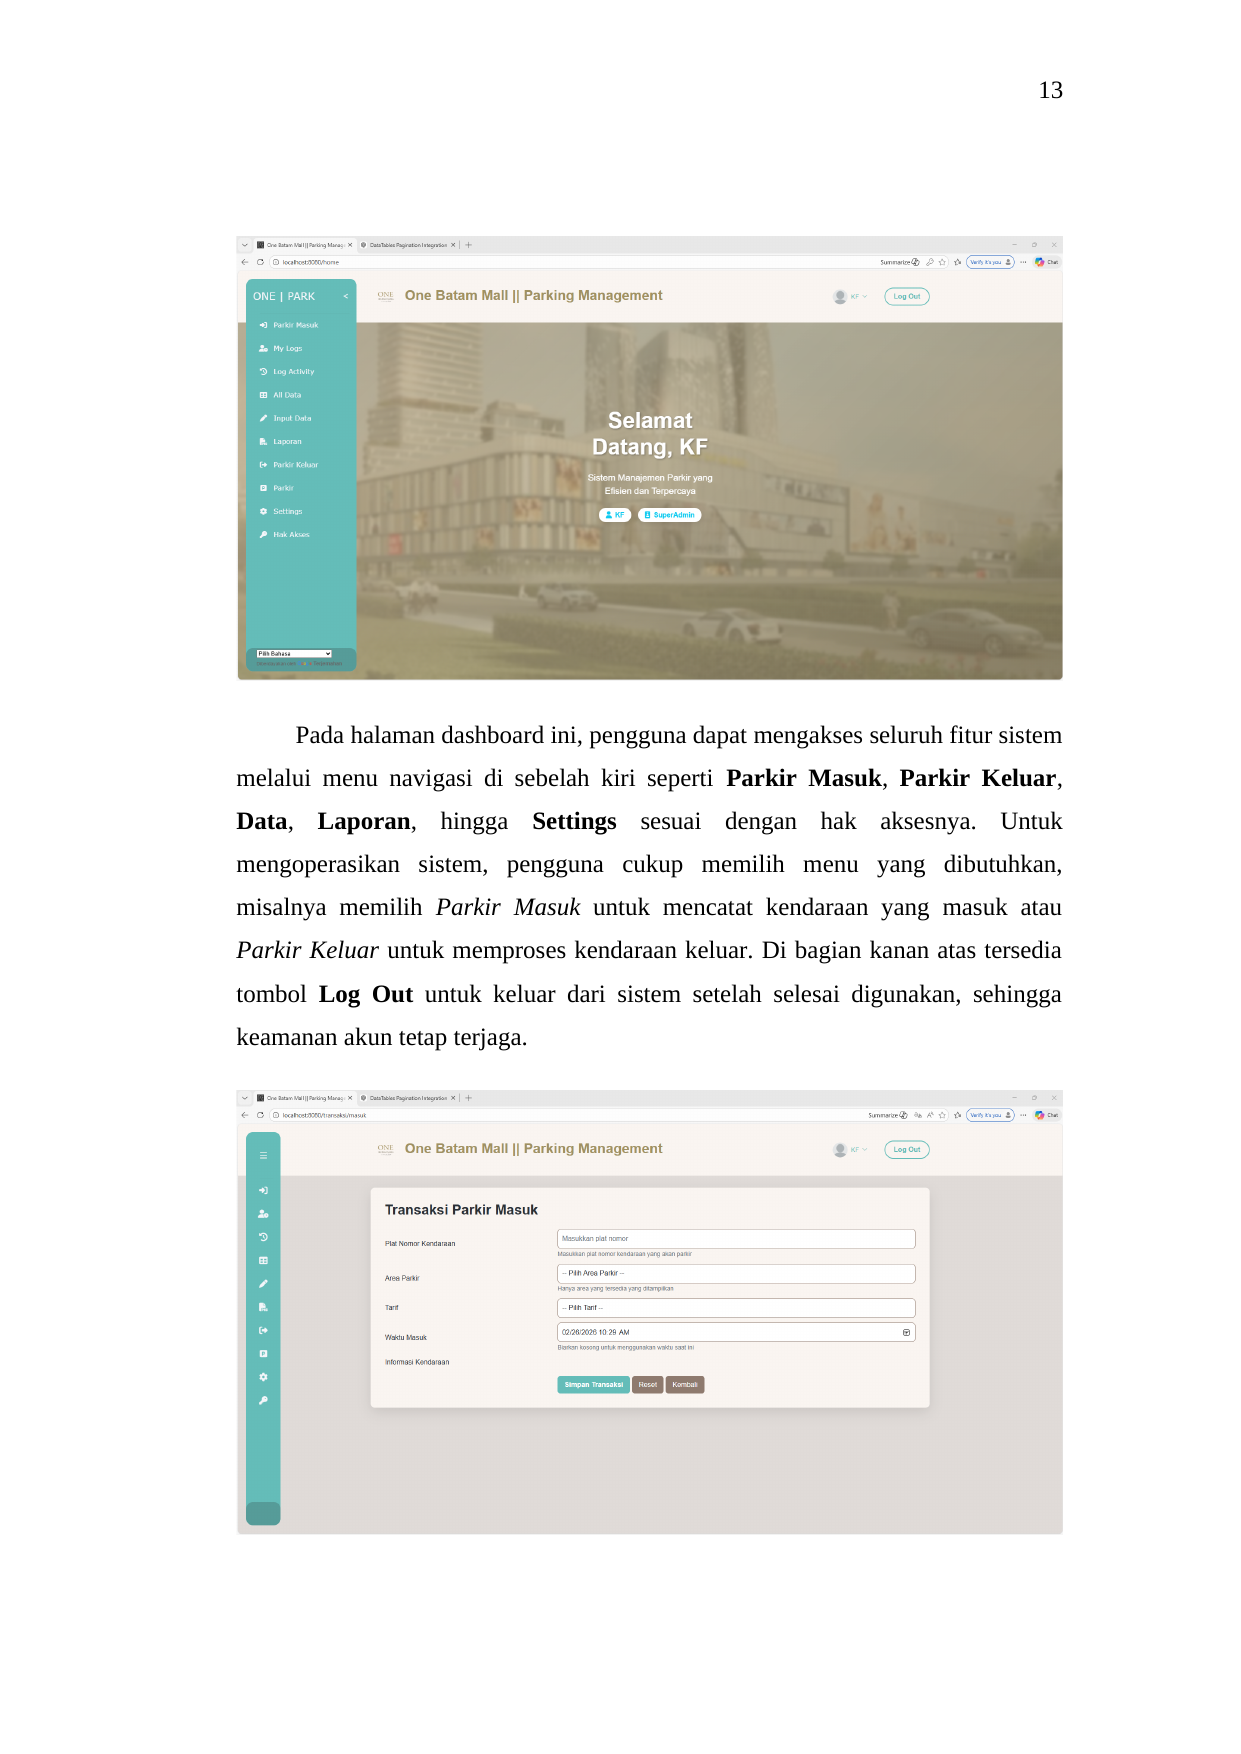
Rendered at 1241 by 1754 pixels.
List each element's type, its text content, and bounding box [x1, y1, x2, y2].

picture [236, 1090, 1063, 1535]
text Pada halaman dashboard ini, pengguna dapat mengakses seluruh fitur sistem melalui menu navigasi di sebelah kiri seperti Parkir Masuk, Parkir Keluar, Data, Laporan, hingga Settings sesuai dengan hak aksesnya. Untuk mengoperasikan sistem, pengguna cukup memilih menu yang dibutuhkan, misalnya memilih Parkir Masuk untuk mencatat kendaraan yang masuk atau Parkir Keluar untuk memproses kendaraan keluar. Di bagian kanan atas tersedia tombol Log Out untuk keluar dari sistem setelah selesai digunakan, sehingga keamanan akun tetap terjaga. [236, 720, 1063, 1051]
picture [236, 236, 1063, 681]
